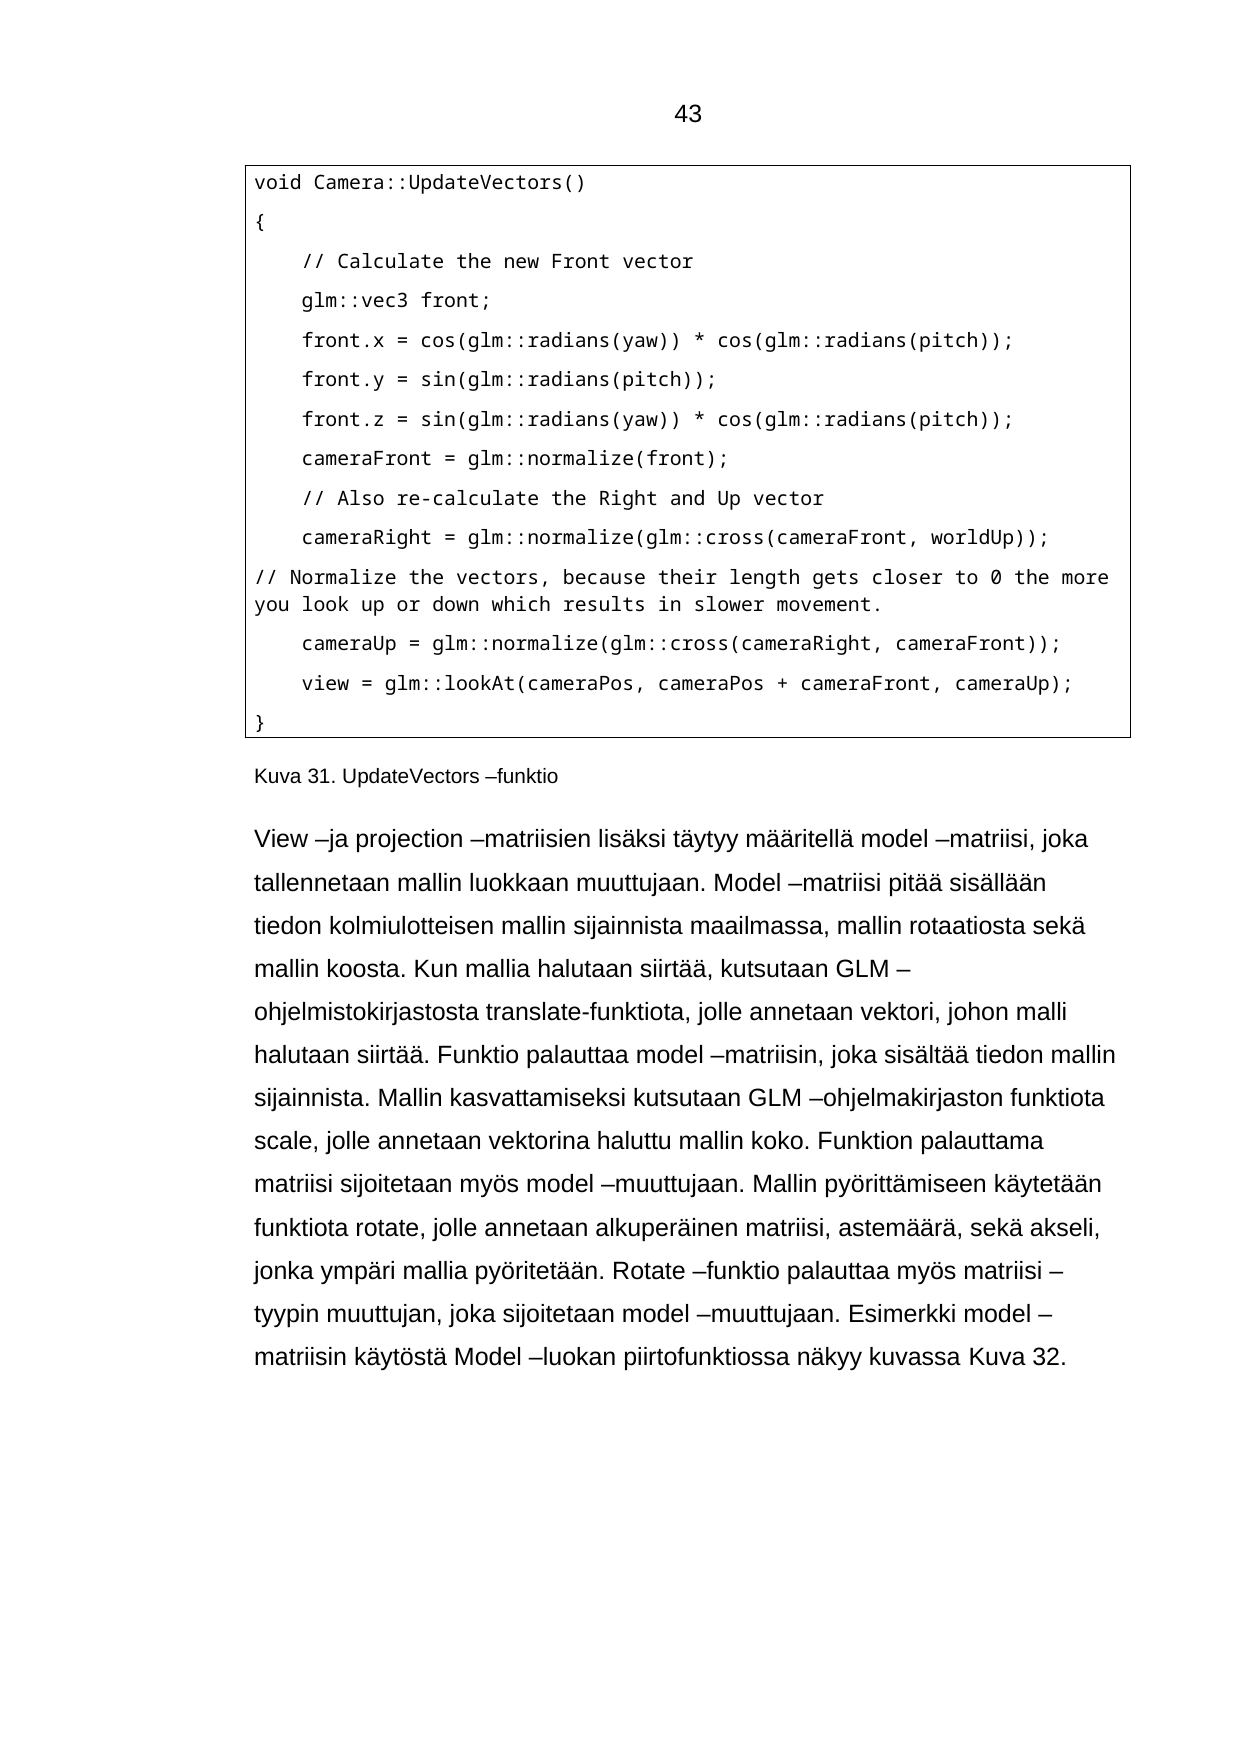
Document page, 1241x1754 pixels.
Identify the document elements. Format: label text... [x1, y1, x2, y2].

text void Camera::UpdateVectors() [246, 166, 1130, 195]
text View –ja projection –matriisien lisäksi täytyy määritellä model –matriisi, joka tallennetaan mallin luokkaan muuttujaan. Model –matriisi pitää sisällään tiedon kolmiulotteisen mallin sijainnista maailmassa, mallin rotaatiosta sekä mallin koosta. Kun mallia halutaan siirtää, kutsutaan GLM –ohjelmistokirjastosta translate-funktiota, jolle annetaan vektori, johon malli halutaan siirtää. Funktio palauttaa model –matriisin, joka sisältää tiedon mallin sijainnista. Mallin kasvattamiseksi kutsutaan GLM –ohjelmakirjaston funktiota scale, jolle annetaan vektorina haluttu mallin koko. Funktion palauttama matriisi sijoitetaan myös model –muuttujaan. Mallin pyörittämiseen käytetään funktiota rotate, jolle annetaan alkuperäinen matriisi, astemäärä, sekä akseli, jonka ympäri mallia pyöritetään. Rotate –funktio palauttaa myös matriisi –tyypin muuttujan, joka sijoitetaan model –muuttujaan. Esimerkki model –matriisin käytöstä Model –luokan piirtofunktiossa näkyy kuvassa 32. [254, 824, 1122, 1371]
text Kuva 31. UpdateVectors –funktio [254, 763, 1122, 787]
text } [246, 705, 1130, 737]
text front.z = sin(glm::radians(yaw)) * cos(glm::radians(pitch)); [246, 402, 1130, 432]
text // Calculate the new Front vector [246, 244, 1130, 274]
text cameraFront = glm::normalize(front); [246, 441, 1130, 472]
text // Also re-calculate the Right and Up vector [246, 481, 1130, 511]
text front.y = sin(glm::radians(pitch)); [246, 362, 1130, 393]
text // Normalize the vectors, because their length gets closer to 0 the more you look up or down which results in slower movement. [246, 560, 1130, 617]
text { [246, 204, 1130, 235]
text front.x = cos(glm::radians(yaw)) * cos(glm::radians(pitch)); [246, 323, 1130, 353]
text cameraRight = glm::normalize(glm::cross(cameraFront, worldUp)); [246, 520, 1130, 551]
text cameraUp = glm::normalize(glm::cross(cameraRight, cameraFront)); [246, 626, 1130, 656]
text view = glm::lookAt(cameraPos, cameraPos + cameraFront, cameraUp); [246, 666, 1130, 696]
text glm::vec3 front; [246, 283, 1130, 314]
